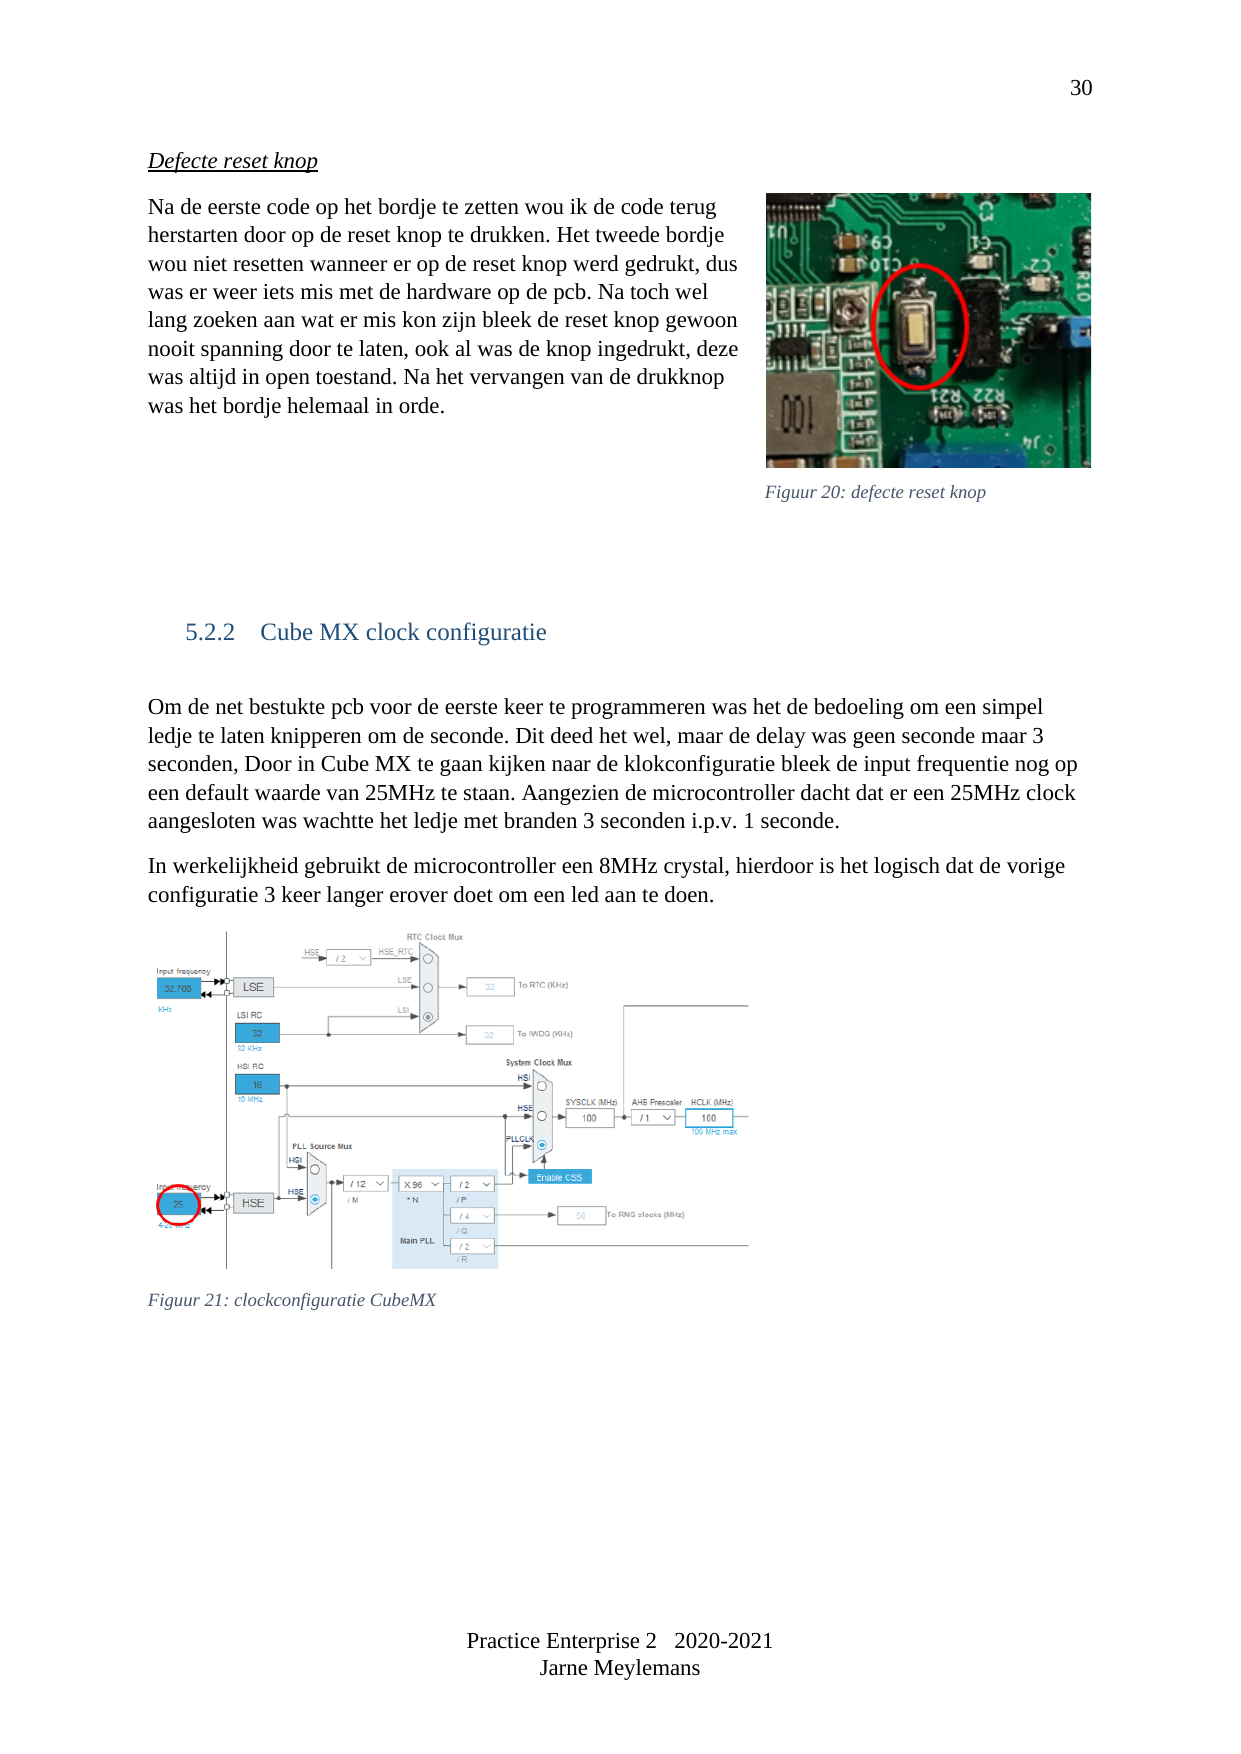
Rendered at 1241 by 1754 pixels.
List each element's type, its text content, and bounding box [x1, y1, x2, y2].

text In werkelijkheid gebruikt de microcontroller een 8MHz crystal, hierdoor is het logisch dat de vorige configuratie 3 keer langer erover doet om een led aan te doen. [148, 852, 1093, 907]
picture [147, 925, 756, 1270]
subtitle Cube MX clock configuratie [185, 617, 1093, 646]
text Defecte reset knop [148, 148, 1093, 174]
picture [766, 193, 1092, 468]
text Na de eerste code op het bordje te zetten wou ik de code terug herstarten door op de reset knop te drukken. Het tweede bordje wou niet resetten wanneer er op de reset knop werd gedrukt, dus was er weer iets mis met de hardware op de pcb. Na toch wel lang zoeken aan wat er mis kon zijn bleek de reset knop gewoon nooit spanning door te laten, ook al was de knop ingedrukt, deze was altijd in open toestand. Na het vervangen van de drukknop was het bordje helemaal in orde. [148, 193, 766, 418]
text Om de net bestukte pcb voor de eerste keer te programmeren was het de bedoeling om een simpel ledje te laten knipperen om de seconde. Dit deed het wel, maar de delay was geen seconde maar 3 seconden, Door in Cube MX te gaan kijken naar de klokconfiguratie bleek de input frequentie nog op een default waarde van 25MHz te staan. Aangezien de microcontroller dacht dat er een 25MHz clock aangesloten was wachtte het ledje met branden 3 seconden i.p.v. 1 seconde. [148, 693, 1093, 833]
